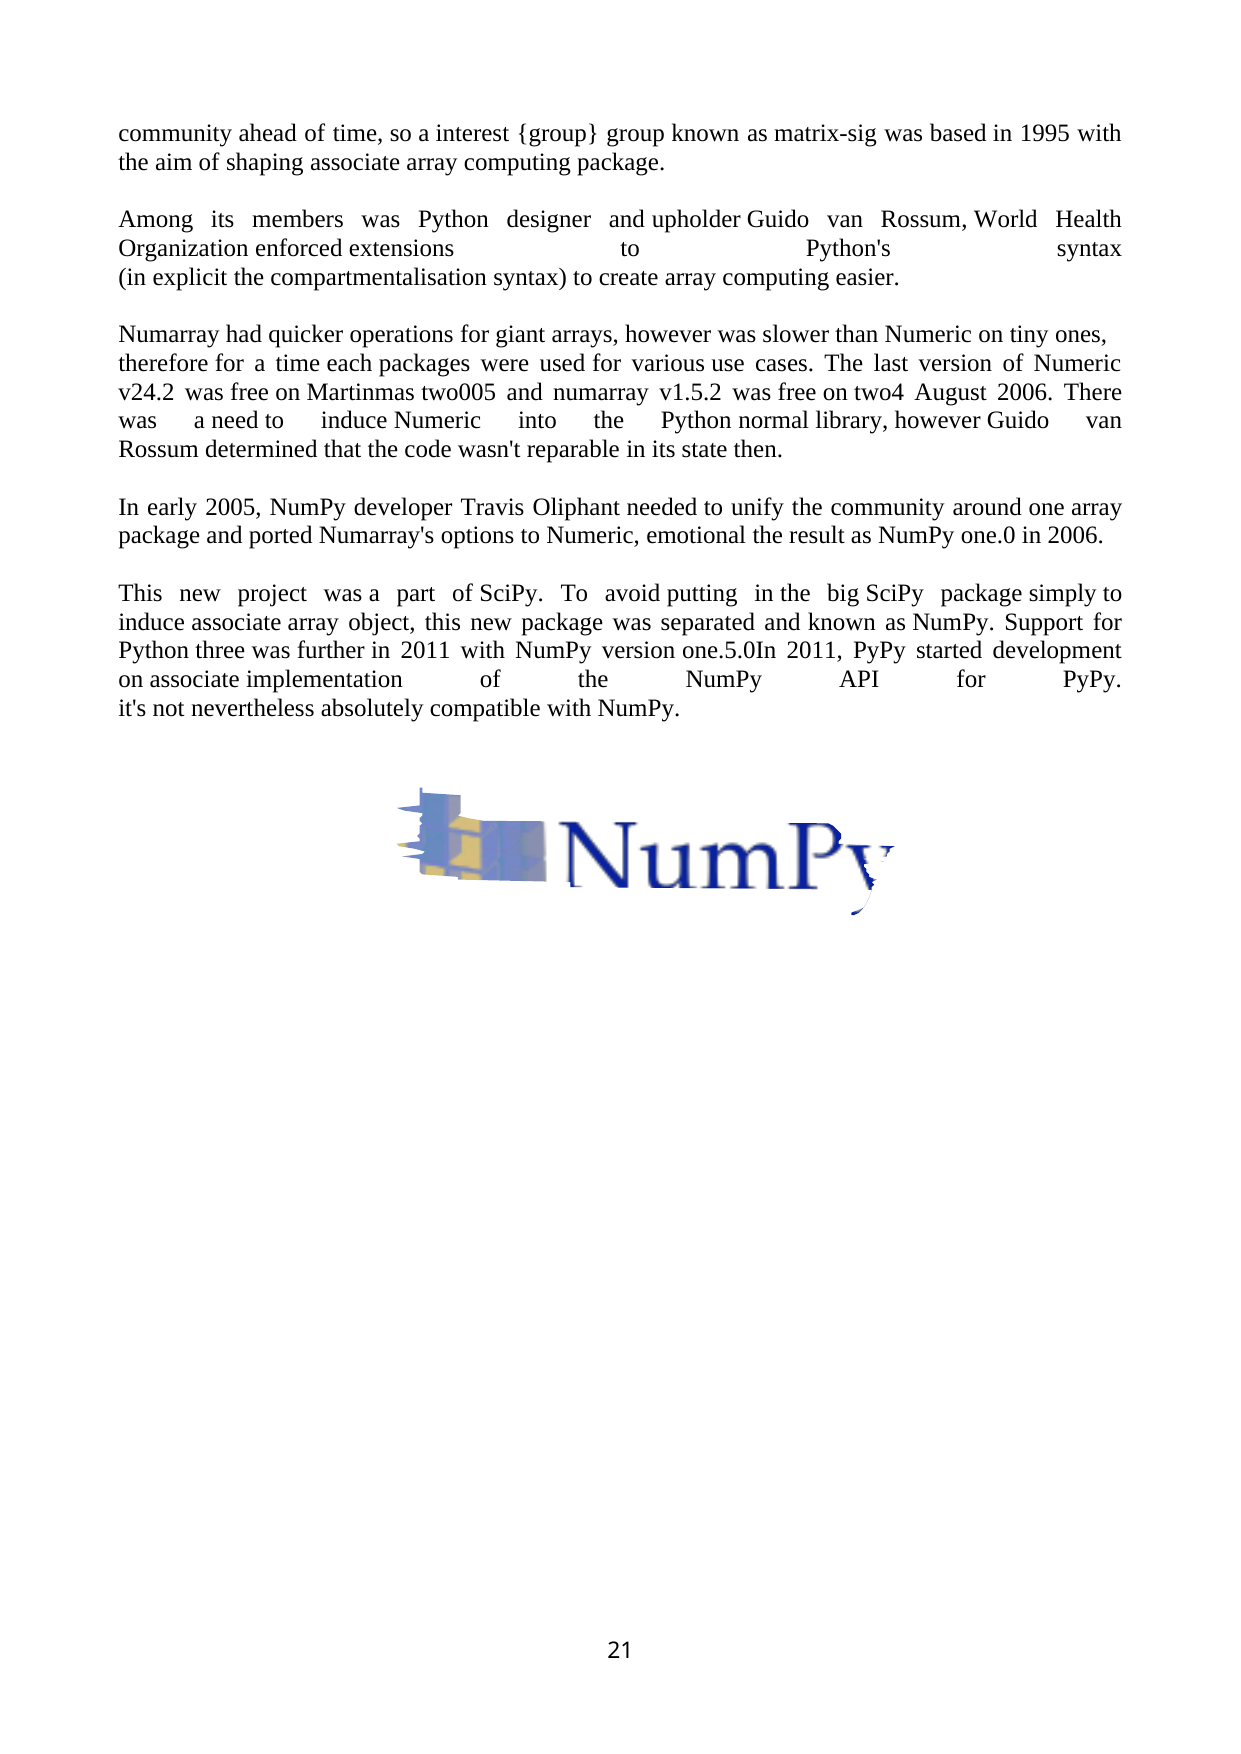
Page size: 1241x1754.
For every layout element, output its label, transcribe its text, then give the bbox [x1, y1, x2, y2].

picture [340, 726, 895, 941]
text Among its members was Python designer and upholder Guido van Rossum, World Health Organization enforced extensions to Python's syntax (in explicit the compartmentalisation syntax) to create array computing easier. [118, 204, 1122, 291]
text Numarray had quicker operations for giant arrays, however was slower than Numeric on tiny ones, [118, 319, 1122, 348]
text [118, 118, 1122, 176]
text In early 2005, NumPy developer Travis Oliphant needed to unify the community around one array package and ported Numarray's options to Numeric, emotional the result as NumPy one.0 in 2006. [118, 492, 1122, 549]
text therefore for a time each packages were used for various use cases. The last version of Numeric v24.2 was free on Martinmas two005 and numarray v1.5.2 was free on two4 August 2006. There was a need to induce Numeric into the Python normal library, however Guido van Rossum determined that the code wasn't reparable in its state then. [118, 348, 1122, 463]
